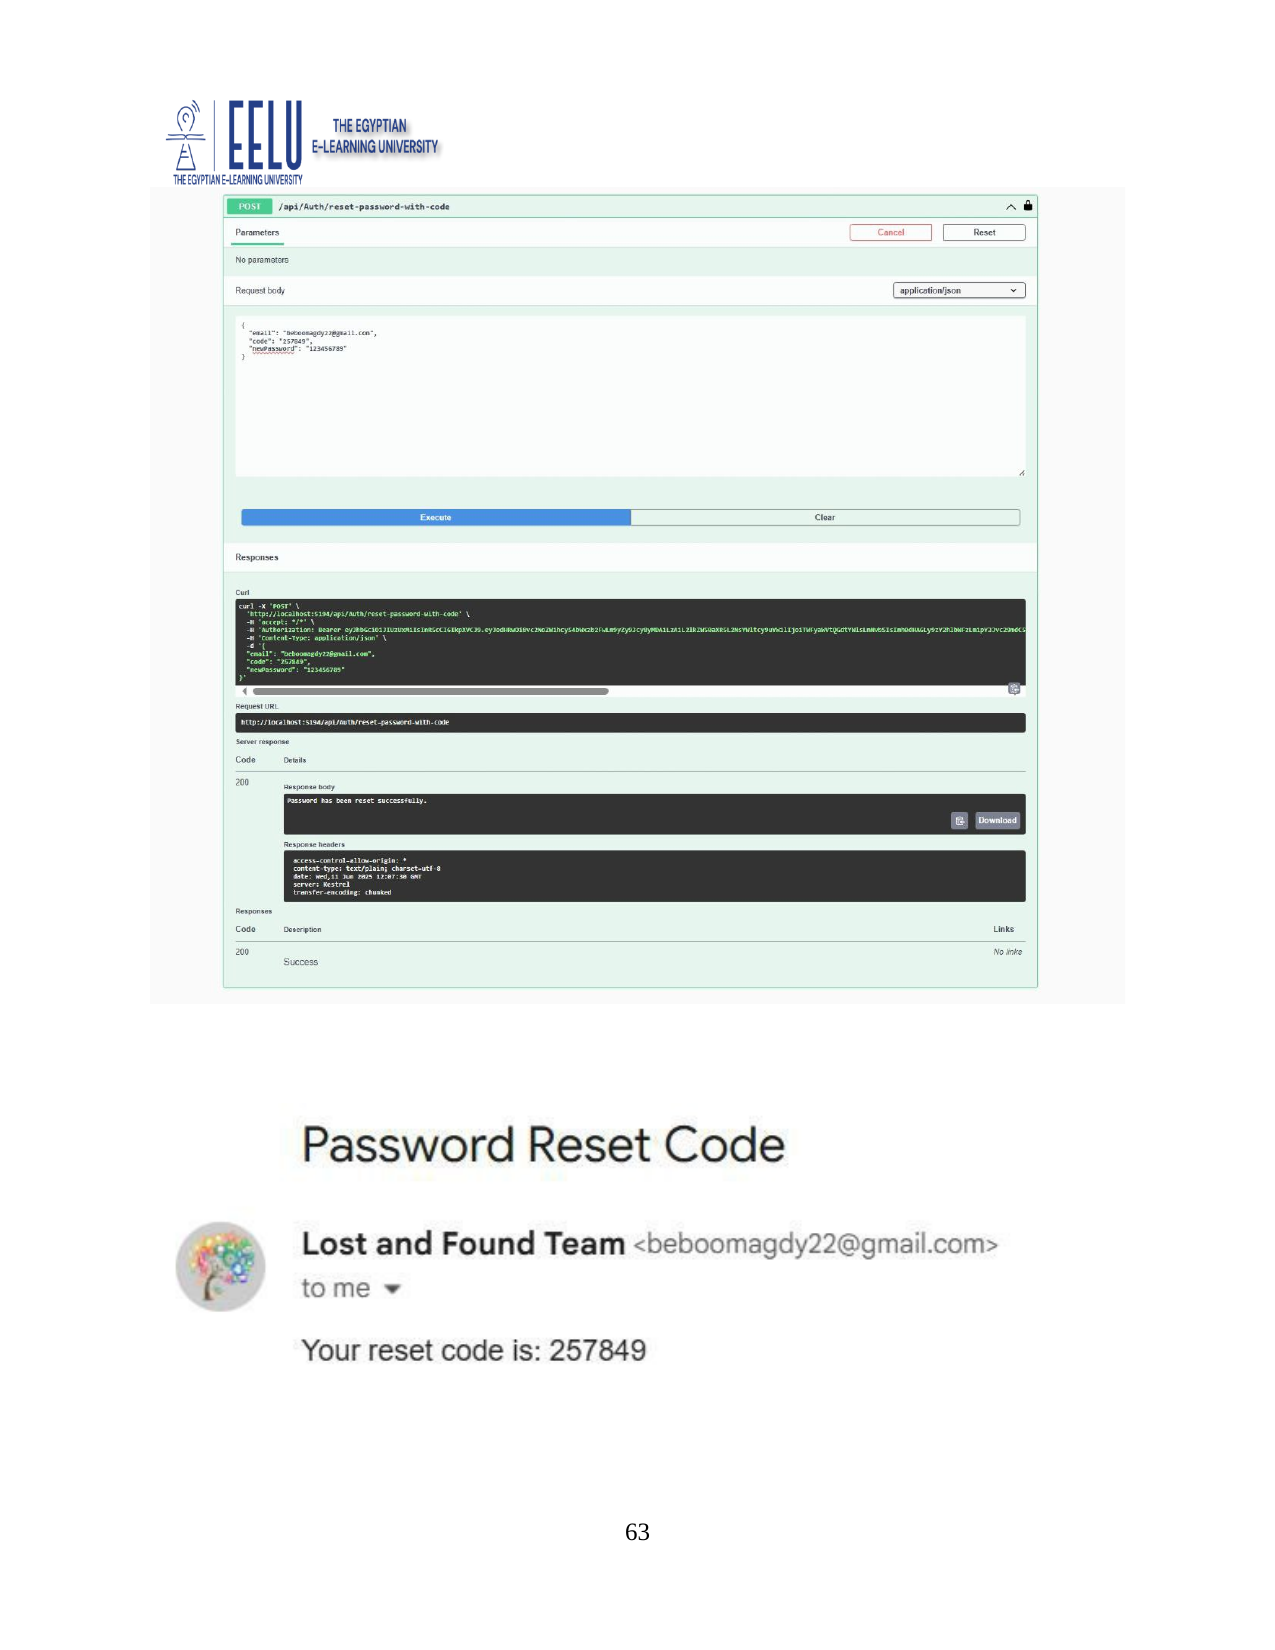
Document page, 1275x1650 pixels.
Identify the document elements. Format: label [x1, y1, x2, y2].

picture [150, 1103, 1125, 1490]
picture [150, 75, 1125, 1004]
